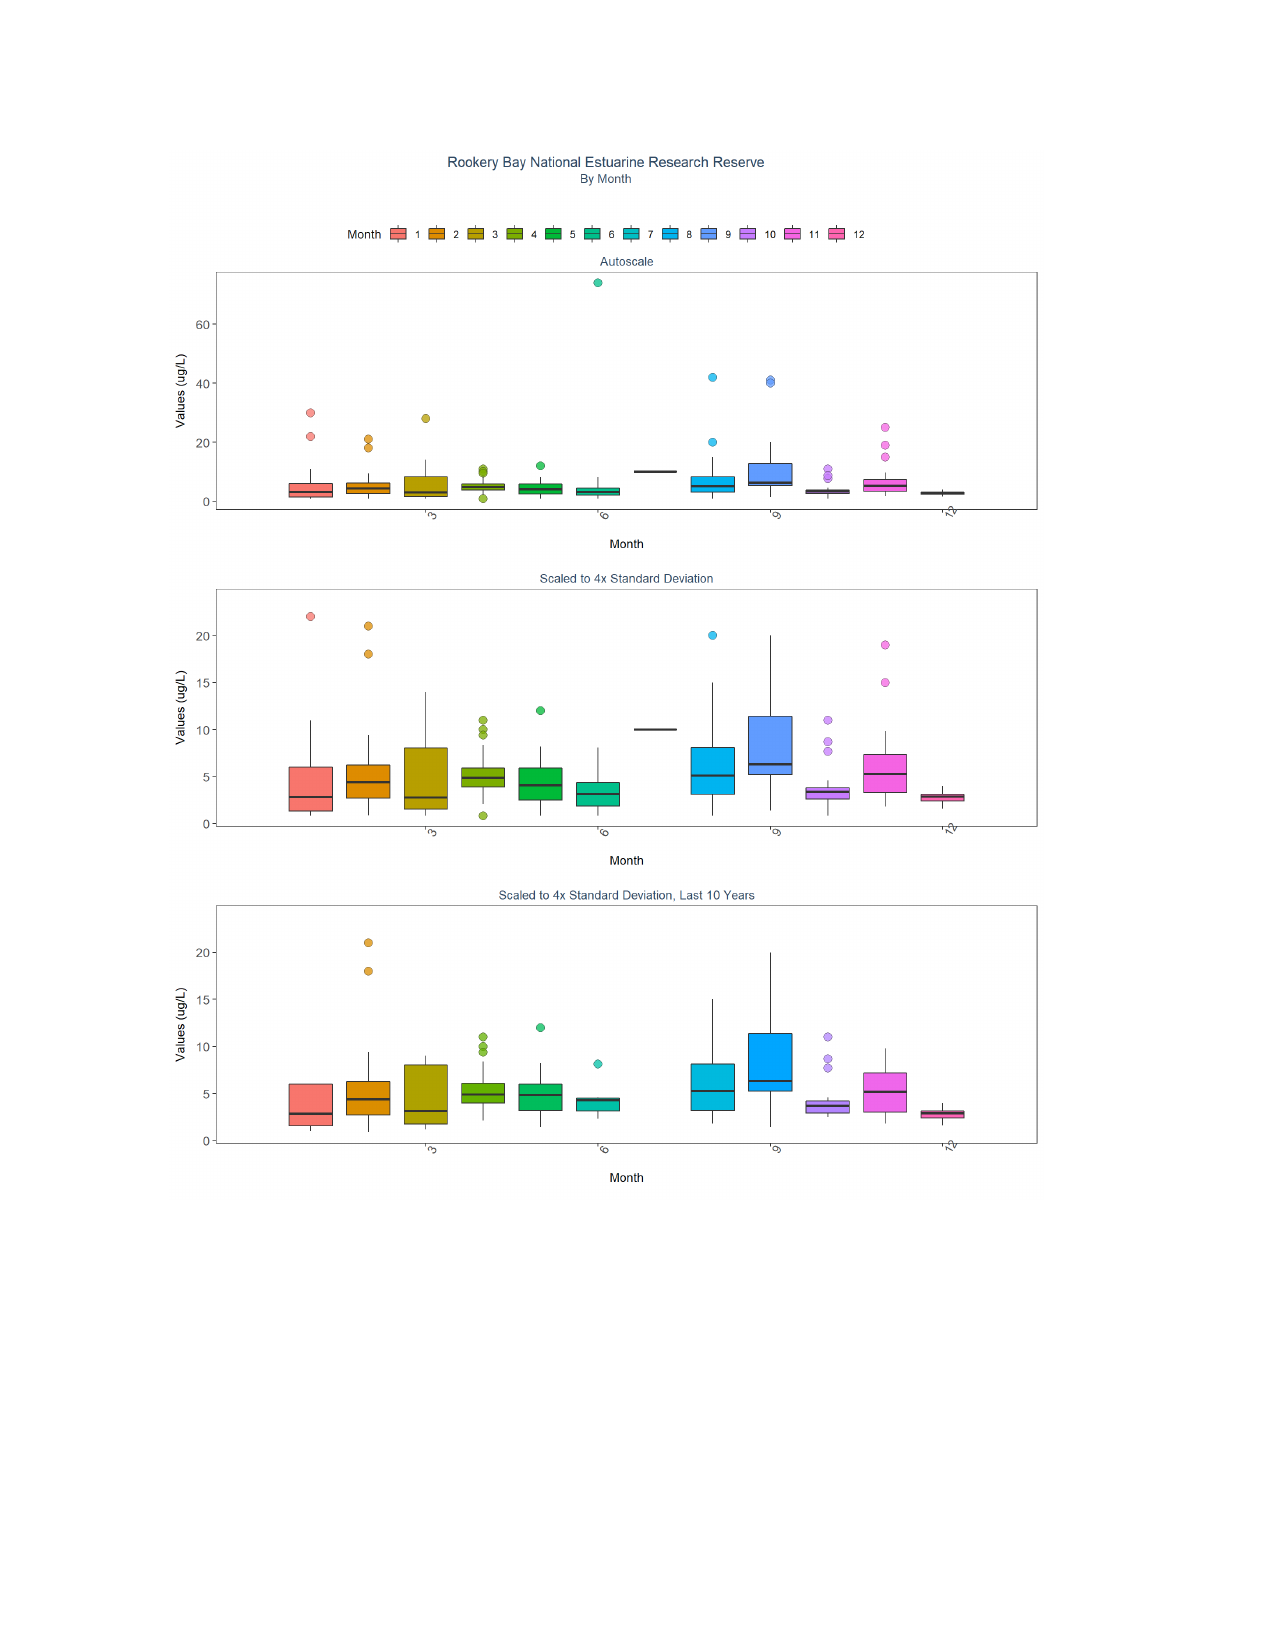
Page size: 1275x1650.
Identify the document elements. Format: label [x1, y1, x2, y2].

picture [168, 150, 1044, 1200]
